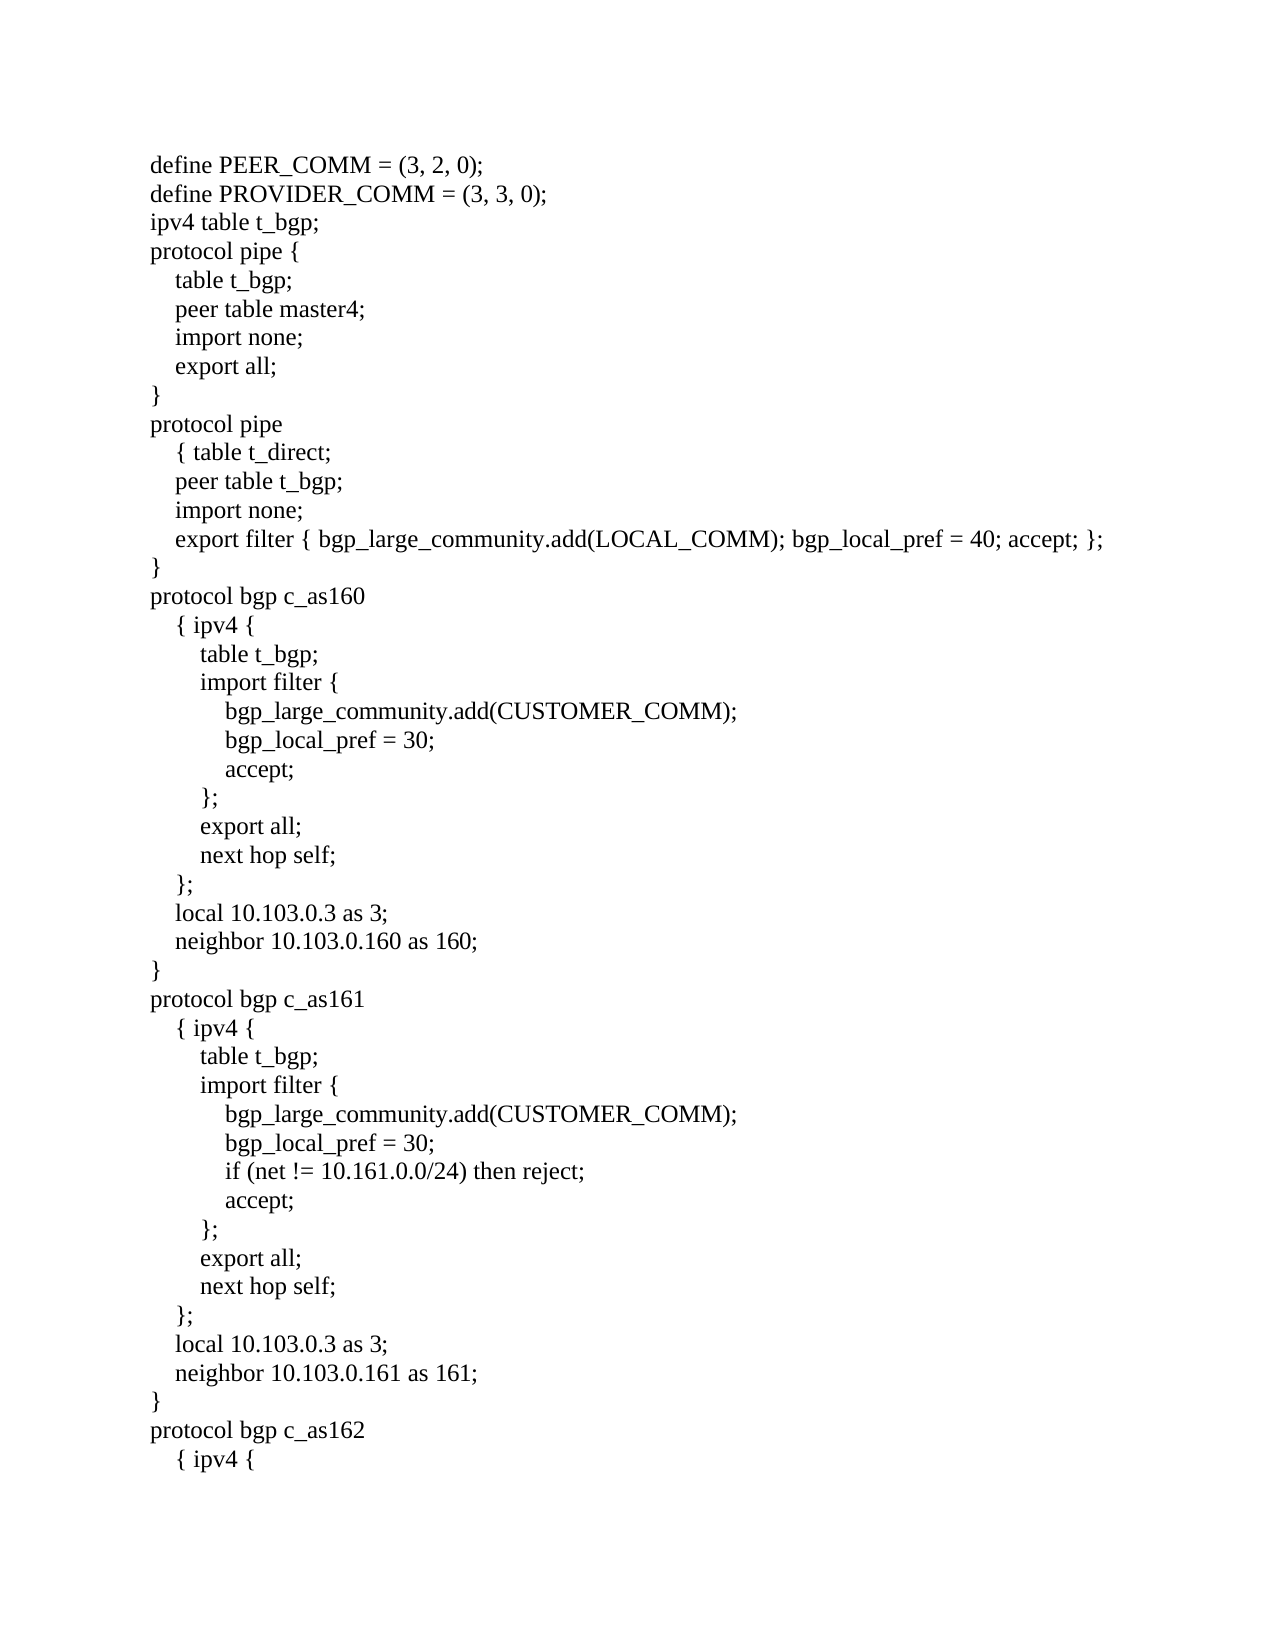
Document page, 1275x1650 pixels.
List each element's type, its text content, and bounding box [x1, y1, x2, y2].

text define PROVIDER_COMM = (3, 3, 0); [150, 179, 1164, 207]
text ipv4 table t_bgp; protocol pipe { [150, 207, 339, 265]
text export all; next hop self; [200, 811, 339, 869]
text peer table master4; import none; export all; [175, 294, 365, 380]
text table t_bgp; [175, 265, 1164, 294]
text accept; [225, 754, 1164, 782]
text export filter { bgp_large_community.add(LOCAL_COMM); bgp_local_pref = 40; accept; }; [175, 524, 1164, 552]
text bgp_large_community.add(CUSTOMER_COMM); bgp_local_pref = 30; [225, 1099, 827, 1156]
text neighbor 10.103.0.161 as 161; [175, 1358, 1164, 1386]
text protocol bgp c_as162 { ipv4 { [150, 1415, 410, 1473]
text }; [175, 1300, 1164, 1329]
text } [150, 1386, 1164, 1415]
text local 10.103.0.3 as 3; [175, 1329, 1164, 1358]
text define PEER_COMM = (3, 2, 0); [150, 150, 1164, 179]
text }; [175, 869, 1164, 898]
text local 10.103.0.3 as 3; [175, 898, 1164, 926]
text bgp_large_community.add(CUSTOMER_COMM); bgp_local_pref = 30; [225, 696, 827, 754]
text if (net != 10.161.0.0/24) then reject; accept; [225, 1156, 648, 1214]
text protocol pipe { table t_direct; peer table t_bgp; import none; [150, 409, 347, 524]
text protocol bgp c_as160 { ipv4 { [150, 581, 410, 639]
text neighbor 10.103.0.160 as 160; [175, 926, 1164, 955]
text export all; next hop self; [200, 1243, 339, 1300]
text }; [200, 782, 1164, 811]
text } [150, 552, 1164, 581]
text table t_bgp; import filter { [200, 1041, 365, 1099]
text protocol bgp c_as161 { ipv4 { [150, 984, 410, 1041]
text } [150, 955, 1164, 984]
text table t_bgp; import filter { [200, 639, 365, 696]
text }; [200, 1214, 1164, 1243]
text } [150, 380, 1164, 409]
